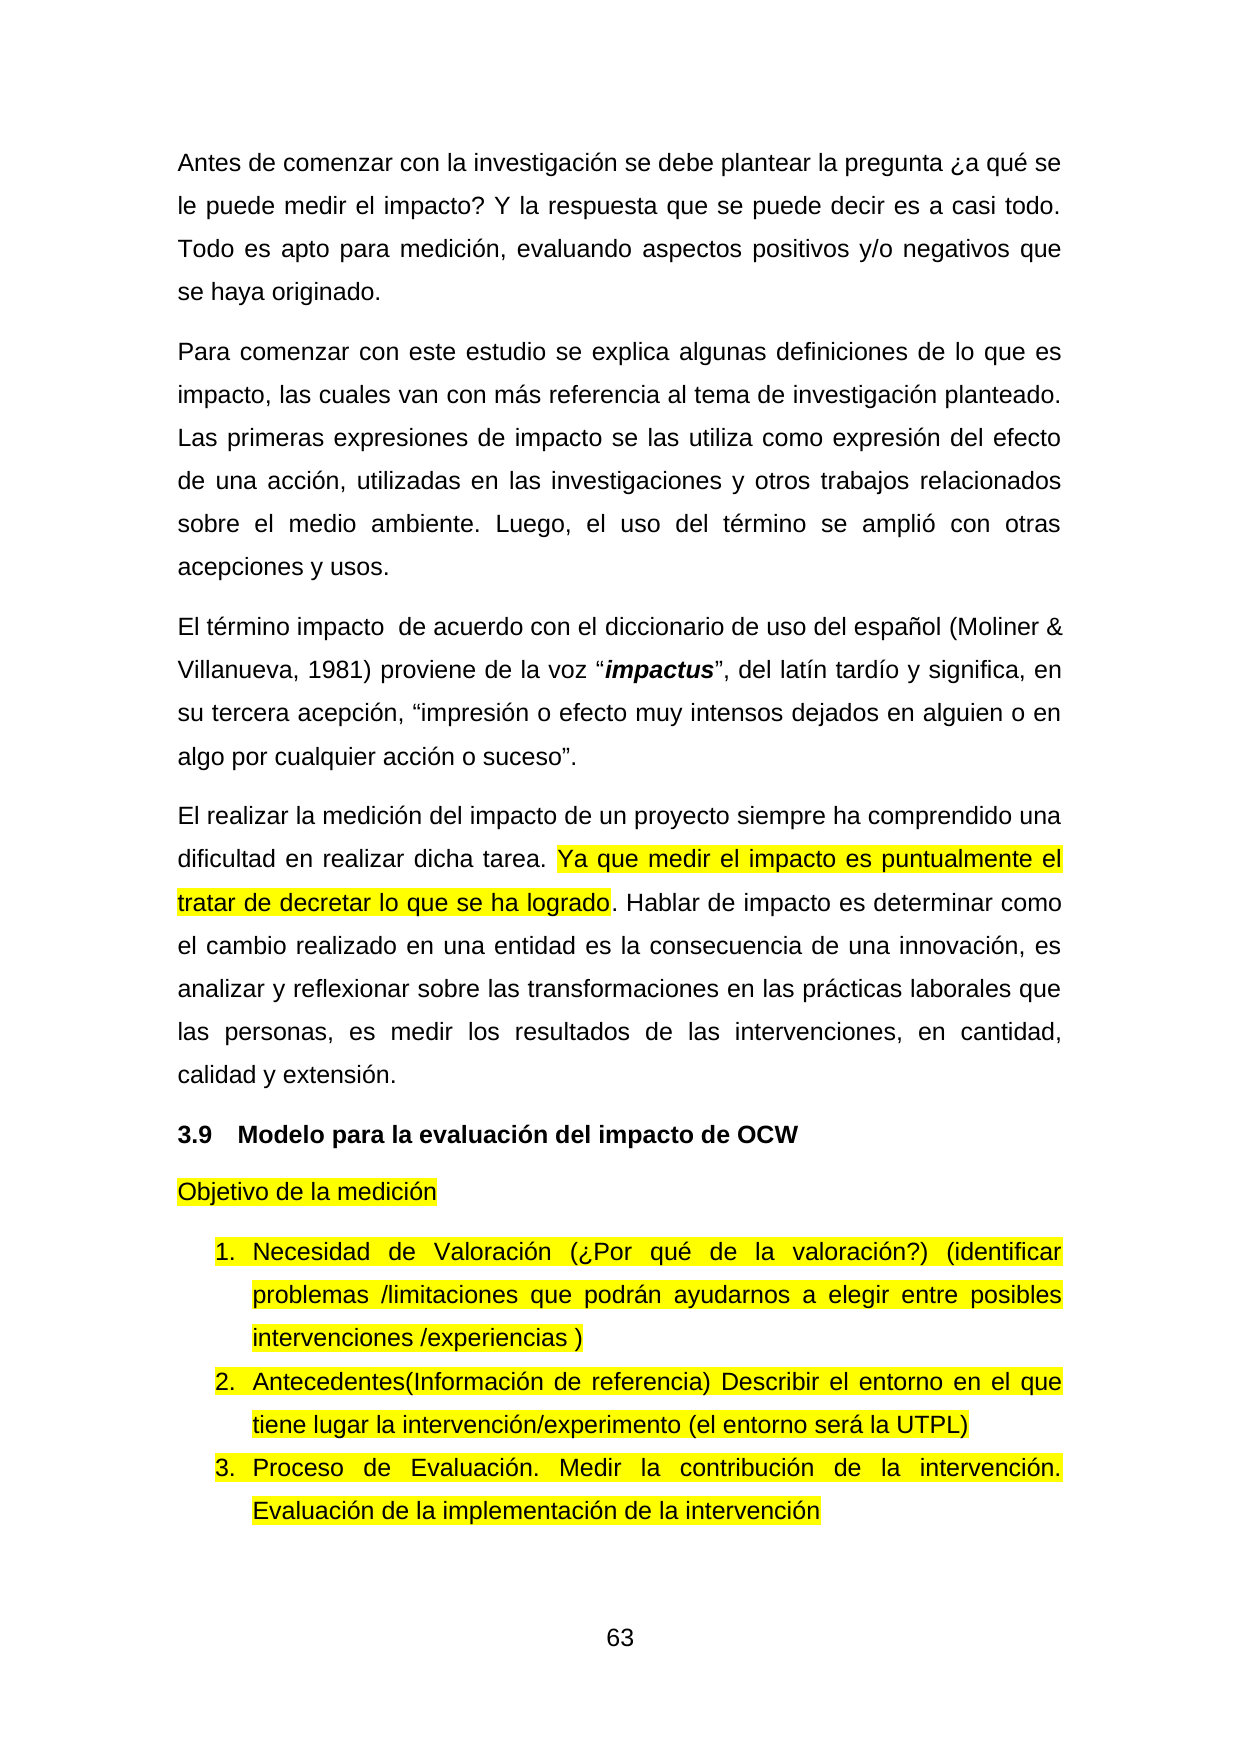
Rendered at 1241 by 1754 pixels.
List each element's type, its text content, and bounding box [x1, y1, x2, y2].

list Antecedentes(Información de referencia) Describir el entorno en el que tiene lugar la intervención/experimento (el entorno será la UTPL) [215, 1395, 1063, 1438]
list Proceso de Evaluación. Medir la contribución de la intervención. Evaluación de la implementación de la intervención [215, 1482, 1063, 1525]
text Para comenzar con este estudio se explica algunas definiciones de lo que es impacto, las cuales van con más referencia al tema de investigación planteado. Las primeras expresiones de impacto se las utiliza como expresión del efecto de una acción, utilizadas en las investigaciones y otros trabajos relacionados sobre el medio ambiente. Luego, el uso del término se amplió con otras acepciones y usos. [177, 337, 1063, 581]
text El realizar la medición del impacto de un proyecto siempre ha comprendido una dificultad en realizar dicha tarea. Ya que medir el impacto es puntualmente el tratar de decretar lo que se ha logrado. Hablar de impacto es determinar como el cambio realizado en una entidad es la consecuencia de una innovación, es analizar y reflexionar sobre las transformaciones en las prácticas laborales que las personas, es medir los resultados de las intervenciones, en cantidad, calidad y extensión. [177, 801, 1063, 1089]
text Objetivo de la medición [177, 1177, 1063, 1206]
subtitle Modelo para la evaluación del impacto de OCW [177, 1120, 1063, 1149]
list Necesidad de Valoración (¿Por qué de la valoración?) (identificar problemas /limitaciones que podrán ayudarnos a elegir entre posibles intervenciones /experiencias ) [215, 1266, 1063, 1352]
text Antes de comenzar con la investigación se debe plantear la pregunta ¿a qué se le puede medir el impacto? Y la respuesta que se puede decir es a casi todo. Todo es apto para medición, evaluando aspectos positivos y/o negativos que se haya originado. [177, 148, 1063, 306]
text El término impacto de acuerdo con el diccionario de uso del español (Moliner & Villanueva, 1981) proviene de la voz “impactus”, del latín tardío y significa, en su tercera acepción, “impresión o efecto muy intensos dejados en alguien o en algo por cualquier acción o suceso”. [177, 612, 1063, 770]
